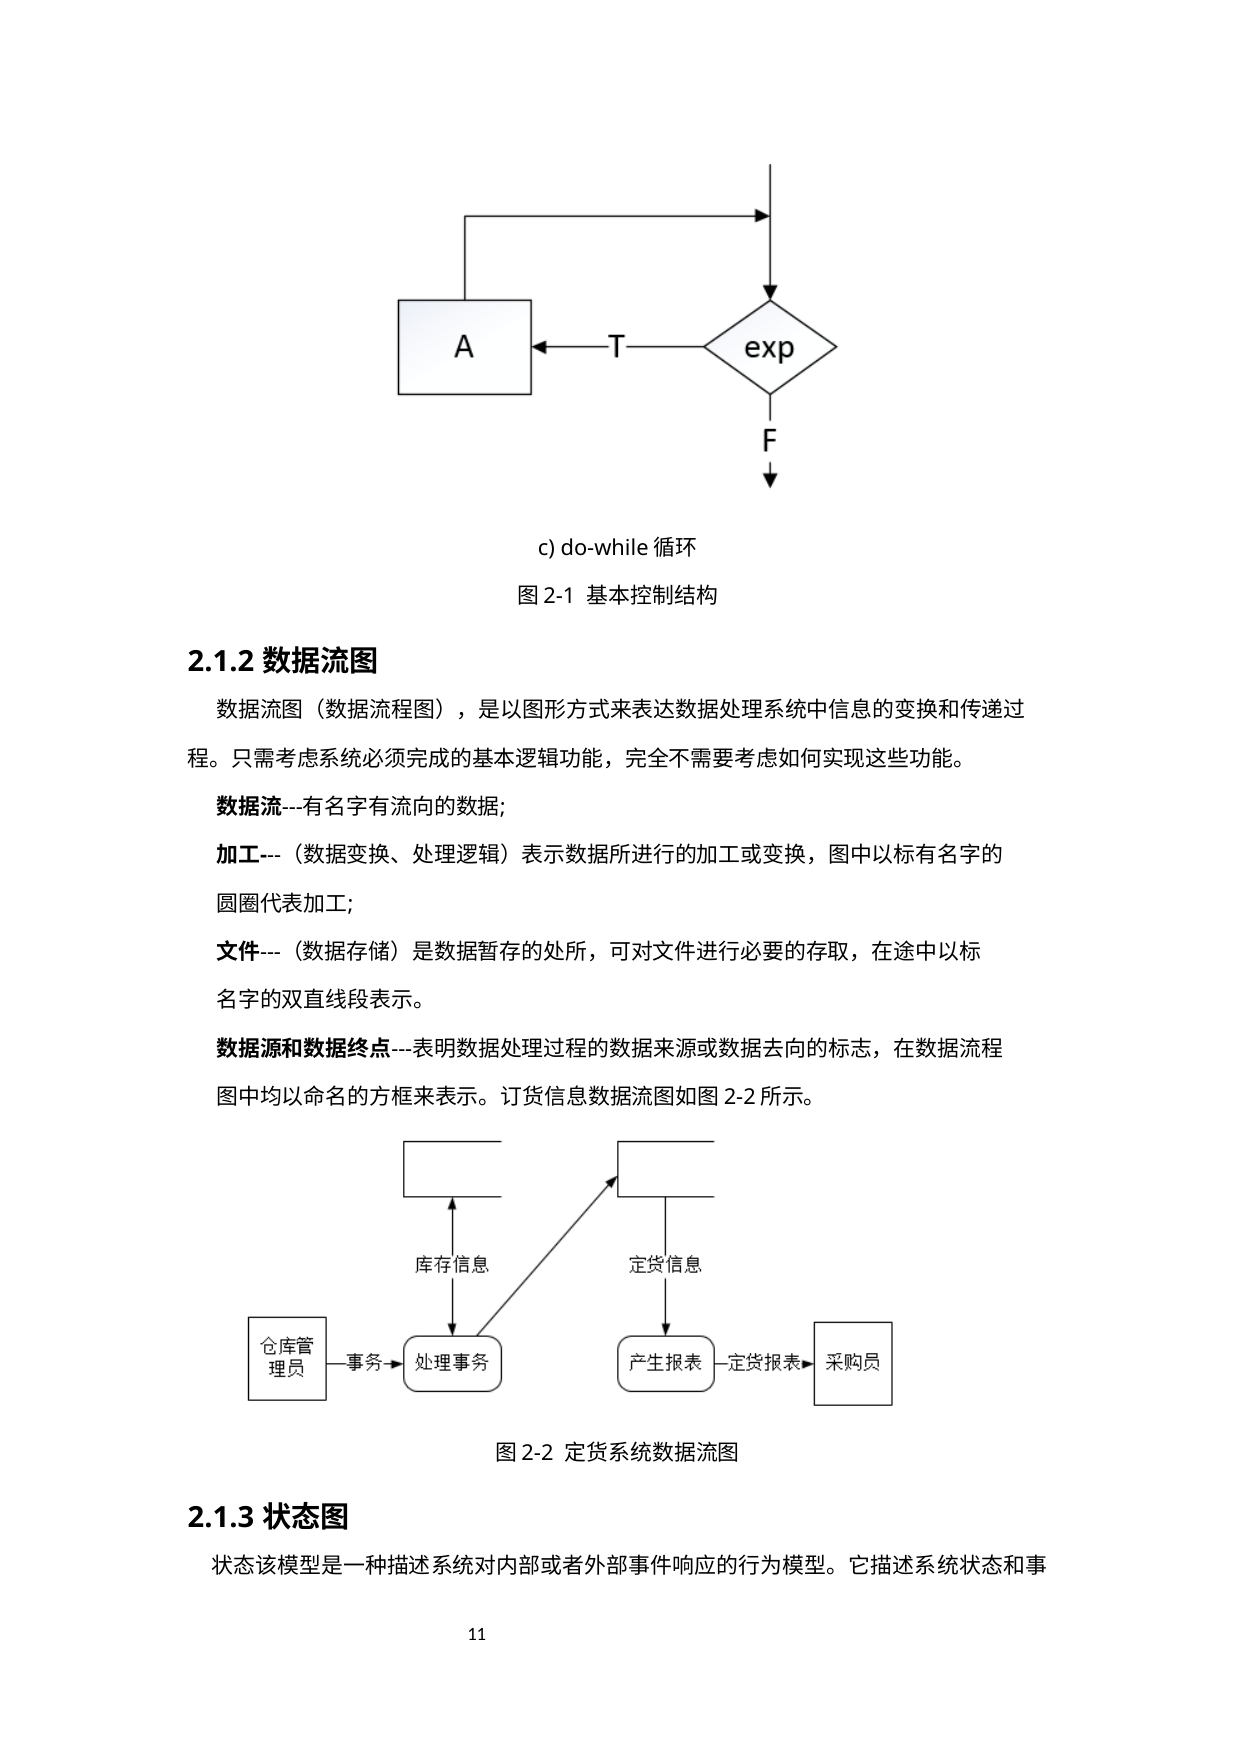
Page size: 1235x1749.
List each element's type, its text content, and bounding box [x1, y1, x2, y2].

list 图2-1 基本控制结构 [187, 578, 1047, 611]
picture [393, 159, 841, 493]
text 图2-2 定货系统数据流图 [187, 1434, 1047, 1467]
text 加工---（数据变换、处理逻辑）表示数据所进行的加工或变换，图中以标有名字的 [187, 837, 1047, 869]
text 2.1.3 状态图 [187, 1483, 1047, 1548]
text 圆圈代表加工; [187, 885, 1047, 918]
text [187, 1548, 1047, 1580]
text 数据流图（数据流程图），是以图形方式来表达数据处理系统中信息的变换和传递过程。只需考虑系统必须完成的基本逻辑功能，完全不需要考虑如何实现这些功能。 [187, 692, 1047, 773]
text 数据流---有名字有流向的数据; [187, 789, 1047, 821]
text 图中均以命名的方框来表示。订货信息数据流图如图2-2所示。 [187, 1079, 1047, 1111]
text 数据源和数据终点---表明数据处理过程的数据来源或数据去向的标志，在数据流程 [187, 1030, 1047, 1063]
picture [233, 1127, 904, 1411]
text 2.1.2 数据流图 [187, 627, 1047, 692]
text 文件---（数据存储）是数据暂存的处所，可对文件进行必要的存取，在途中以标 [187, 934, 1047, 966]
text 名字的双直线段表示。 [187, 982, 1047, 1014]
list c) do-while循环 [187, 530, 1047, 562]
